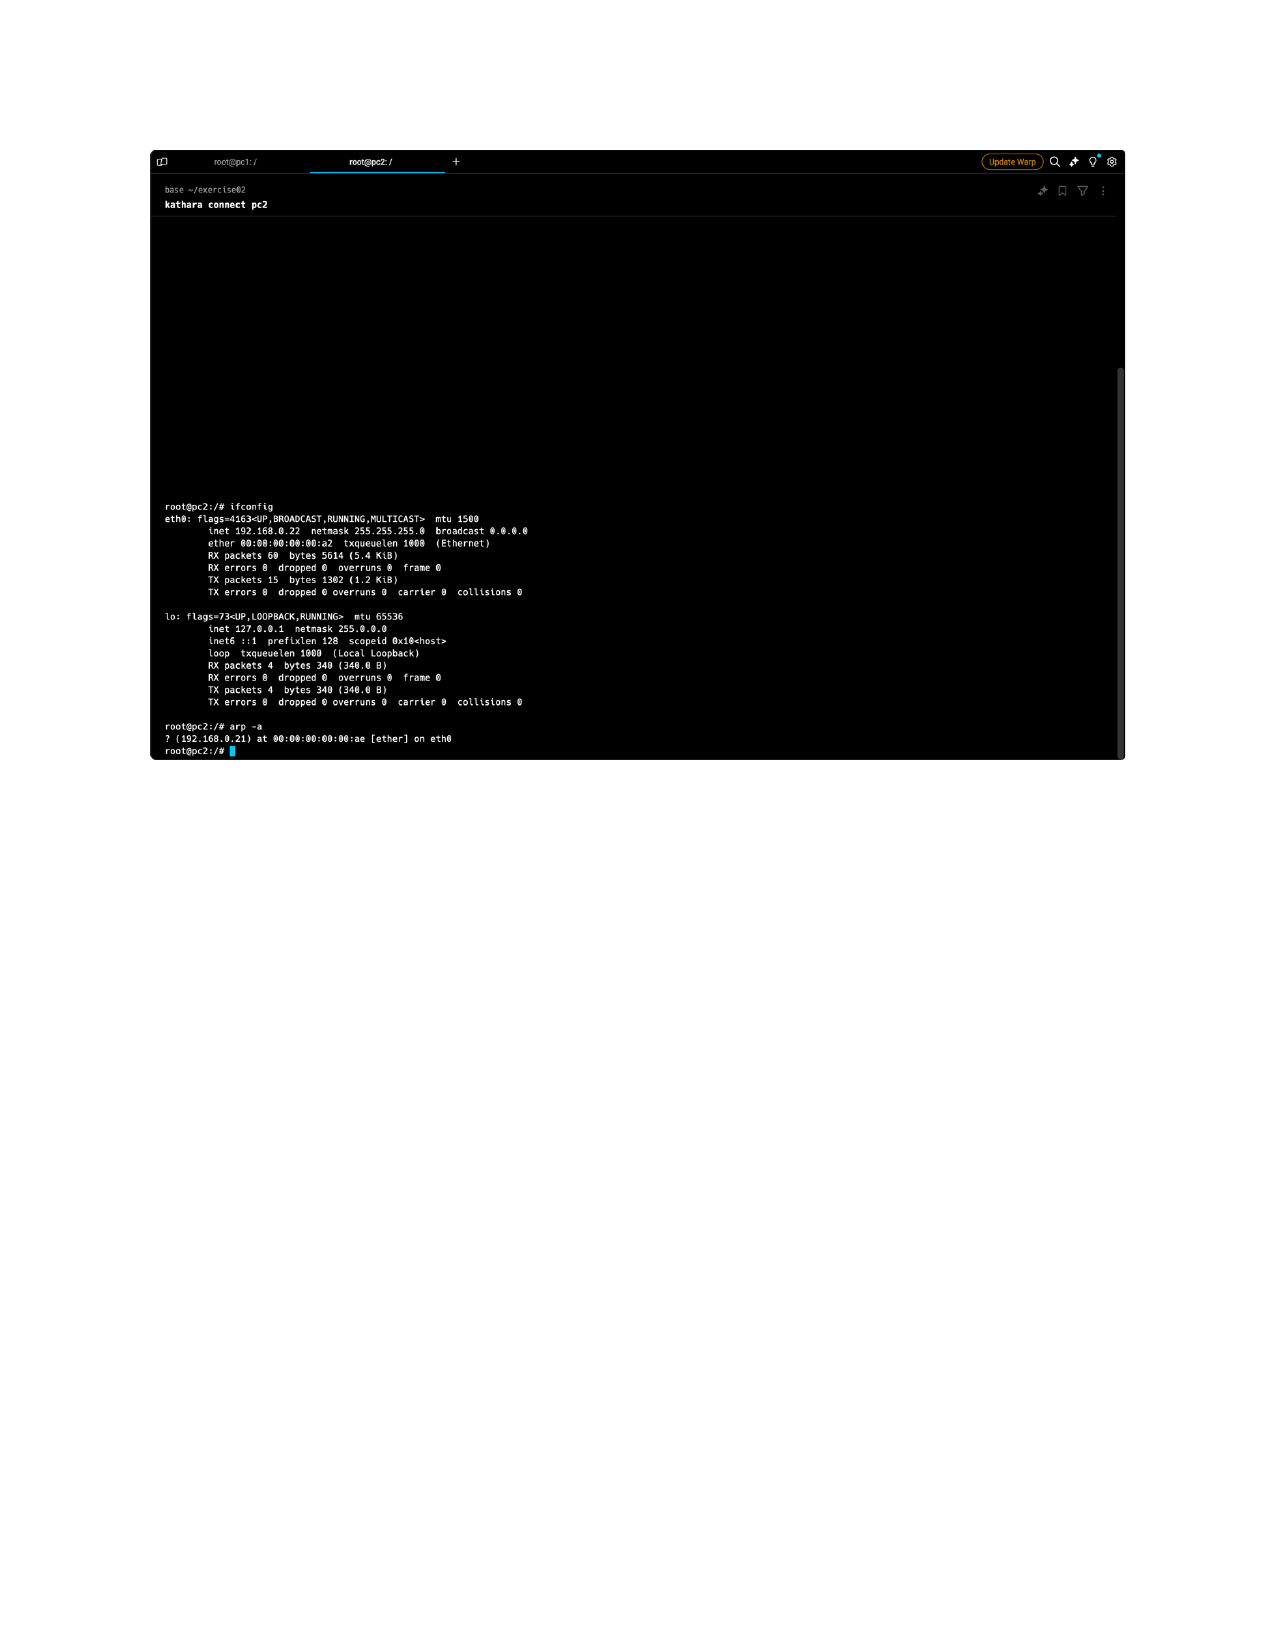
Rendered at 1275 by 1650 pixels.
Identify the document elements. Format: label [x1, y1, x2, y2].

picture [150, 150, 1125, 760]
